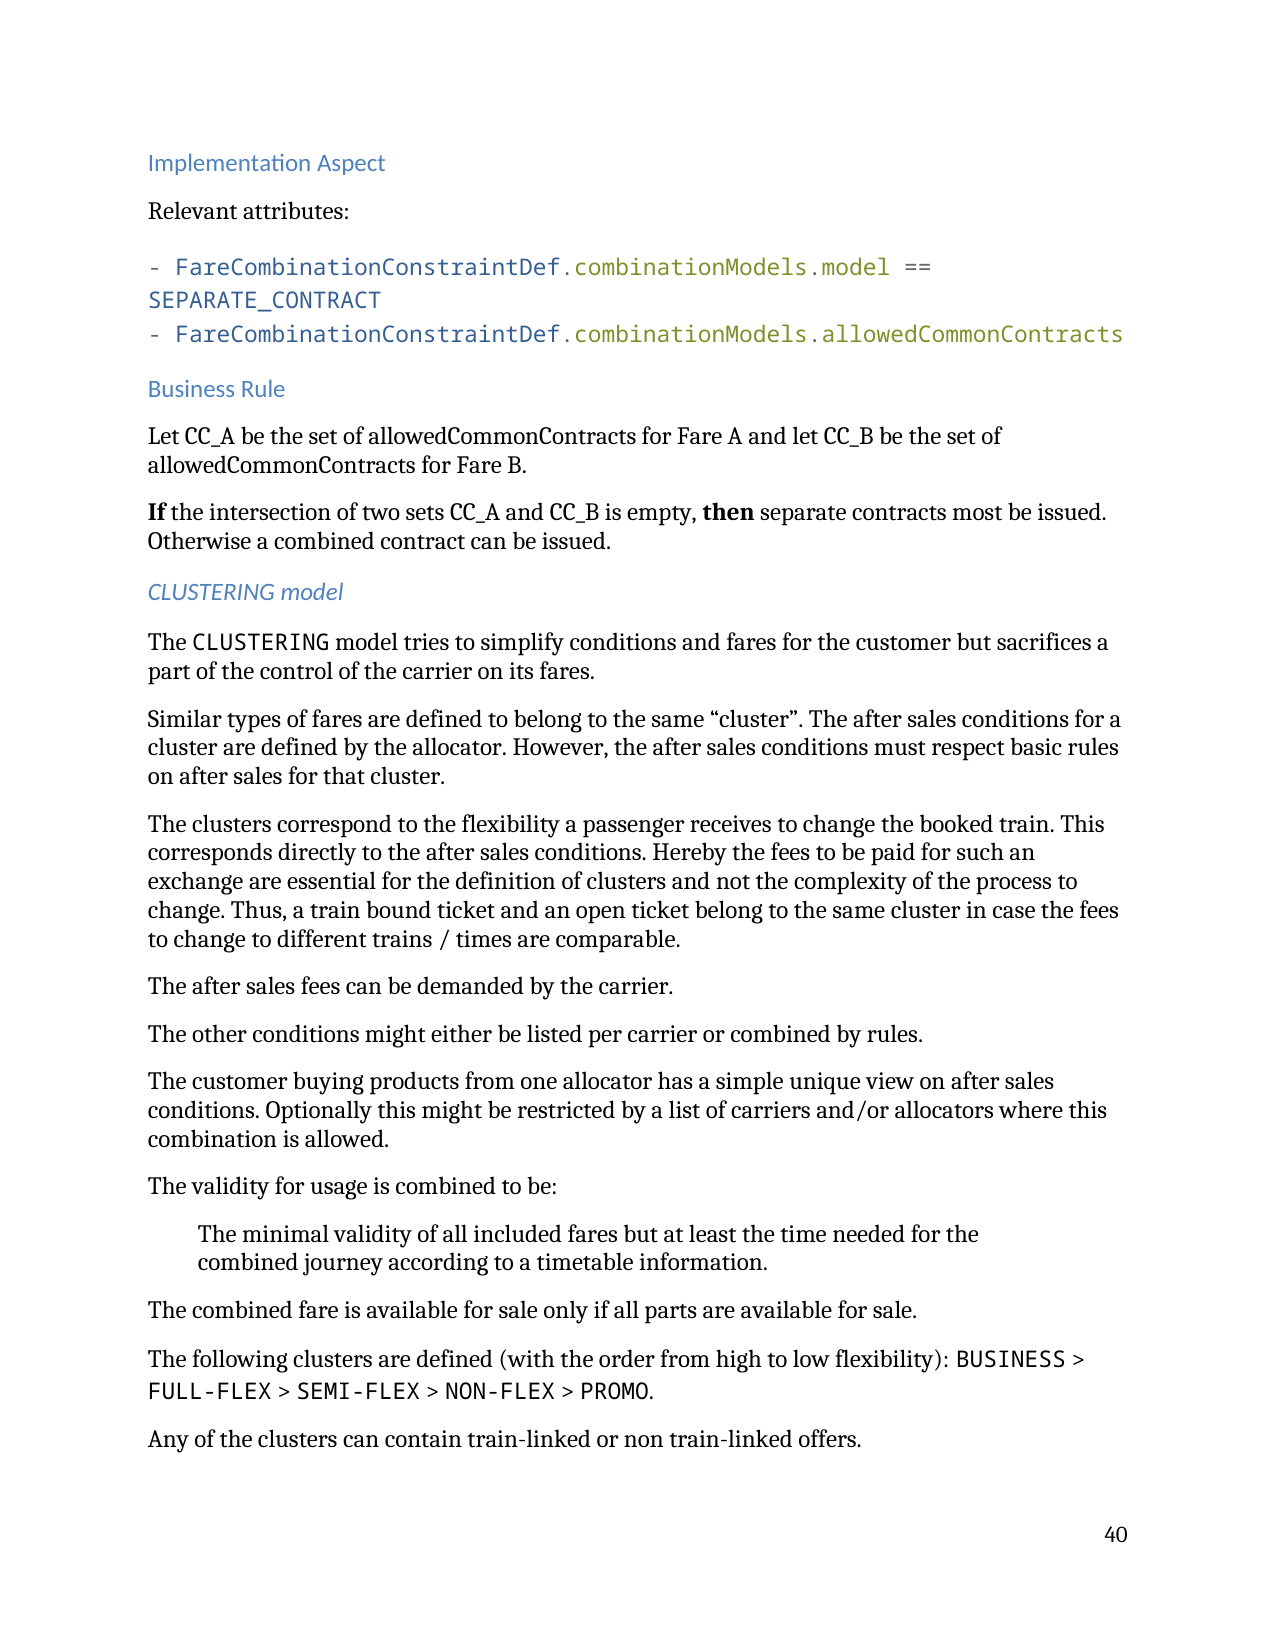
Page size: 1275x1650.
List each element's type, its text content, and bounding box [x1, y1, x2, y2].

subtitle Implementation Aspect [148, 148, 1127, 178]
text The combined fare is available for sale only if all parts are available for sale. [148, 1296, 1127, 1324]
text Let CC_A be the set of allowedCommonContracts for Fare A and let CC_B be the set of allowedCommonContracts for Fare B. [148, 422, 1127, 479]
text The after sales fees can be demanded by the carrier. [148, 972, 1127, 1001]
text The clusters correspond to the flexibility a passenger receives to change the booked train. This corresponds directly to the after sales conditions. Hereby the fees to be paid for such an exchange are essential for the definition of clusters and not the complexity of the process to change. Thus, a train bound ticket and an open ticket belong to the same cluster in case the fees to change to different trains / times are comparable. [148, 809, 1127, 953]
text The customer buying products from one allocator has a simple unique view on after sales conditions. Optionally this might be restricted by a list of carriers and/or allocators where this combination is allowed. [148, 1067, 1127, 1153]
subtitle CLUSTERING model [148, 577, 1127, 607]
subtitle Business Rule [148, 373, 1127, 403]
text The other conditions might either be listed per carrier or combined by rules. [148, 1019, 1127, 1048]
text The minimal validity of all included fares but at least the time needed for the combined journey according to a timetable information. [198, 1219, 1077, 1277]
text The validity for usage is combined to be: [148, 1172, 1127, 1201]
text The CLUSTERING model tries to simplify conditions and fares for the customer but sacrifices a part of the control of the carrier on its fares. [148, 626, 1127, 686]
text Similar types of fares are defined to belong to the same “cluster”. The after sales conditions for a cluster are defined by the allocator. However, the after sales conditions must respect basic rules on after sales for that cluster. [148, 704, 1127, 791]
subtitle - FareCombinationConstraintDef.combinationModels.model == SEPARATE_CONTRACT - FareCombinationConstraintDef.combinationModels.allowedCommonContracts [148, 251, 1127, 349]
text Any of the clusters can contain train-linked or non train-linked offers. [148, 1424, 1127, 1453]
text If the intersection of two sets CC_A and CC_B is empty, then separate contracts most be issued. Otherwise a combined contract can be issued. [148, 498, 1127, 556]
text The following clusters are defined (with the order from high to low flexibility): BUSINESS > FULL-FLEX > SEMI-FLEX > NON-FLEX > PROMO. [148, 1343, 1127, 1406]
text Relevant attributes: [148, 197, 1127, 226]
